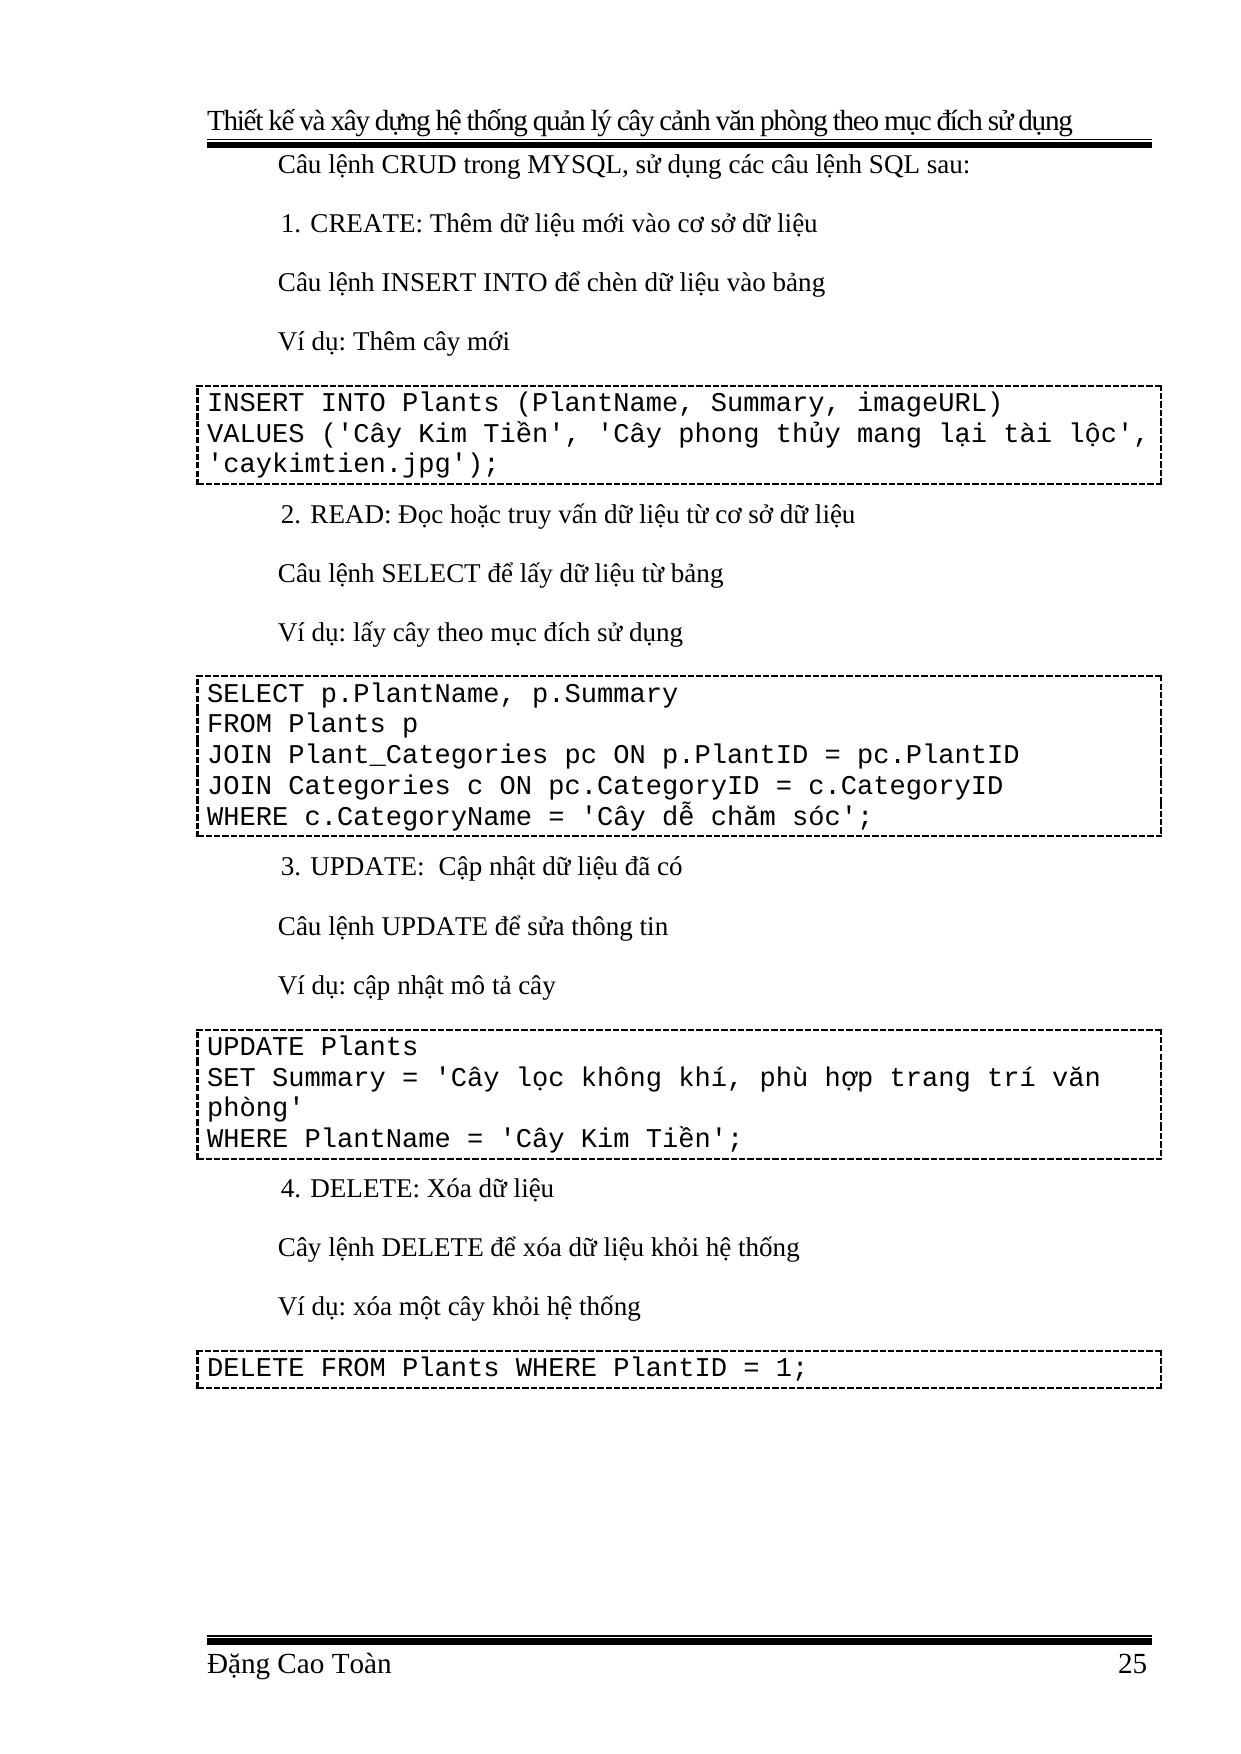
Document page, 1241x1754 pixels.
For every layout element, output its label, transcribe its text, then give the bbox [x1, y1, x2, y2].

text VALUES ('Cây Kim Tiền', 'Cây phong thủy mang lại tài lộc', 'caykimtien.jpg'); [196, 415, 1162, 485]
text Câu lệnh SELECT để lấy dữ liệu từ bảng [207, 557, 1152, 588]
text Câu lệnh INSERT INTO để chèn dữ liệu vào bảng [207, 266, 1152, 297]
list UPDATE: Cập nhật dữ liệu đã có [281, 850, 1152, 881]
text Ví dụ: lấy cây theo mục đích sử dụng [207, 616, 1152, 647]
text Câu lệnh CRUD trong MYSQL, sử dụng các câu lệnh SQL sau: [207, 148, 1152, 179]
list CREATE: Thêm dữ liệu mới vào cơ sở dữ liệu [281, 207, 1152, 238]
text JOIN Plant_Categories pc ON p.PlantID = pc.PlantID [207, 741, 1152, 772]
text Ví dụ: Thêm cây mới [207, 326, 1152, 357]
text WHERE c.CategoryName = 'Cây dễ chăm sóc'; [196, 798, 1162, 837]
text SELECT p.PlantName, p.Summary [196, 675, 1162, 710]
text Ví dụ: cập nhật mô tả cây [207, 969, 1152, 1000]
text SET Summary = 'Cây lọc không khí, phù hợp trang trí văn phòng' [207, 1063, 1152, 1121]
text Cây lệnh DELETE để xóa dữ liệu khỏi hệ thống [207, 1231, 1152, 1262]
list READ: Đọc hoặc truy vấn dữ liệu từ cơ sở dữ liệu [281, 498, 1152, 529]
text JOIN Categories c ON pc.CategoryID = c.CategoryID [207, 772, 1152, 798]
text FROM Plants p [207, 710, 1152, 741]
text Câu lệnh UPDATE để sửa thông tin [207, 910, 1152, 941]
list DELETE: Xóa dữ liệu [281, 1172, 1152, 1203]
text WHERE PlantName = 'Cây Kim Tiền'; [196, 1121, 1162, 1160]
text INSERT INTO Plants (PlantName, Summary, imageURL) [196, 385, 1162, 415]
text Ví dụ: xóa một cây khỏi hệ thống [207, 1291, 1152, 1322]
text UPDATE Plants [196, 1028, 1162, 1063]
text DELETE FROM Plants WHERE PlantID = 1; [196, 1350, 1162, 1389]
